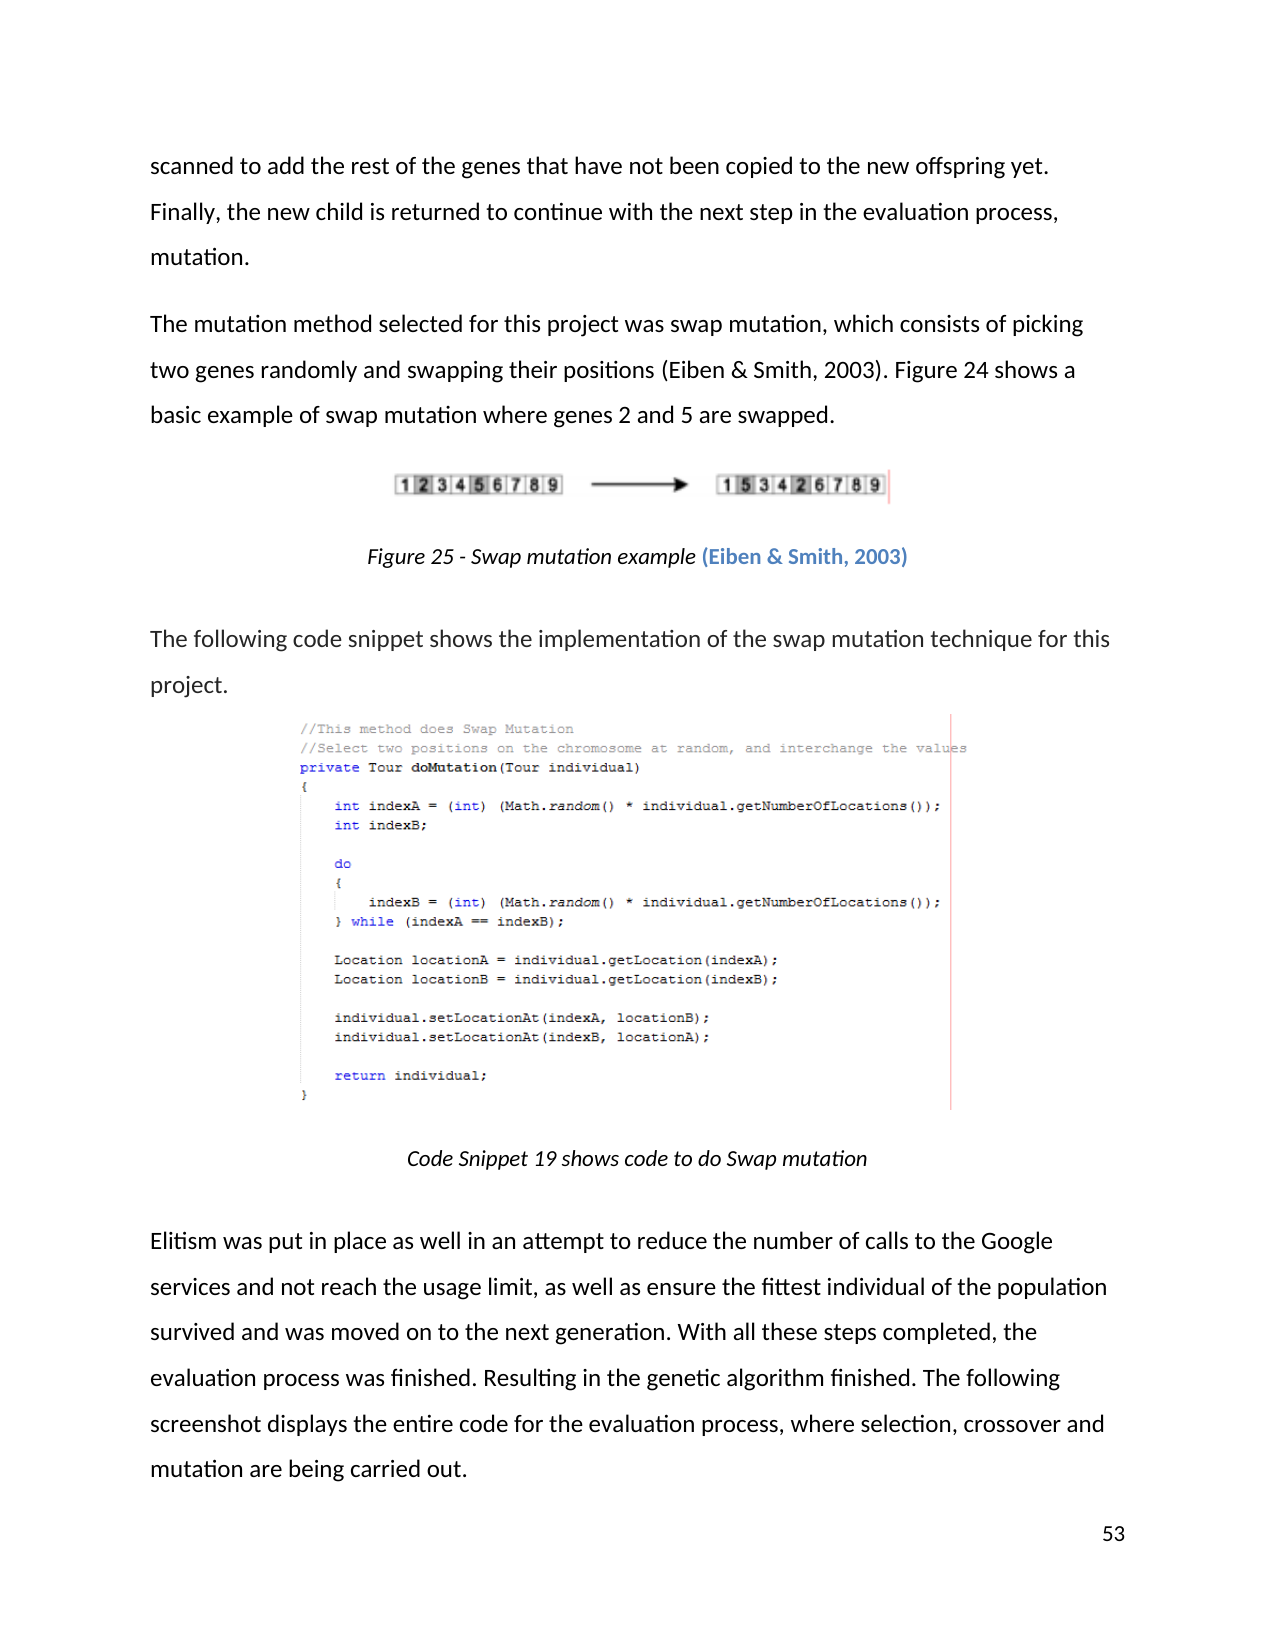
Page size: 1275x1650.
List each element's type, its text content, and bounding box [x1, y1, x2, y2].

text Elitism was put in place as well in an attempt to reduce the number of calls to the Google services and not reach the usage limit, as well as ensure the fittest individual of the population survived and was moved on to the next generation. With all these steps completed, the evaluation process was finished. Resulting in the genetic algorithm finished. The following screenshot displays the entire code for the evaluation process, where selection, crossover and mutation are being carried out. [150, 1225, 1125, 1484]
picture [377, 466, 898, 508]
picture [296, 714, 979, 1110]
text Figure 25 - Swap mutation example [150, 542, 1125, 570]
text Code Snippet 19 shows code to do Swap mutation [150, 1144, 1125, 1172]
text The mutation method selected for this project was swap mutation, which consists of picking two genes randomly and swapping their positions . Figure 24 shows a basic example of swap mutation where genes 2 and 5 are swapped. [150, 308, 1125, 430]
text The following code snippet shows the implementation of the swap mutation technique for this project. [150, 623, 1125, 699]
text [150, 150, 1125, 272]
